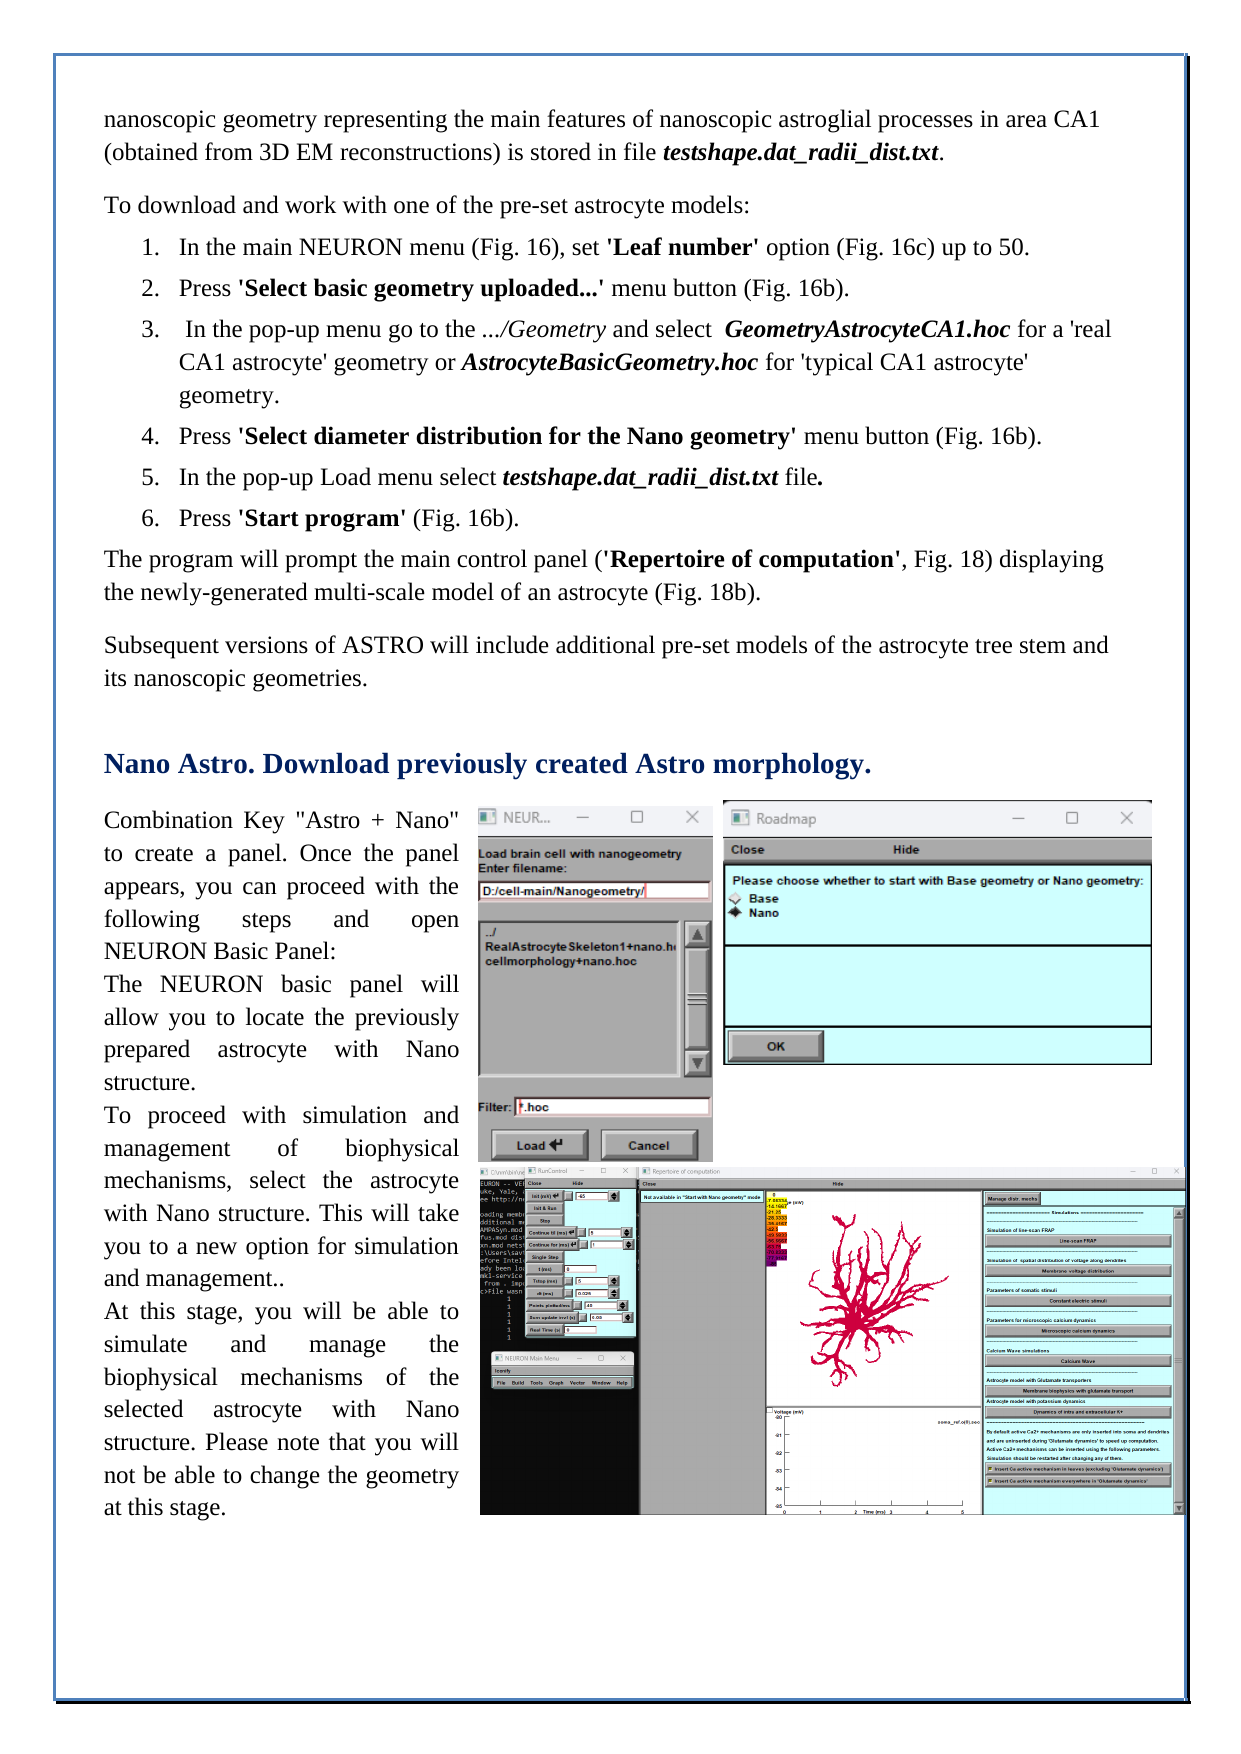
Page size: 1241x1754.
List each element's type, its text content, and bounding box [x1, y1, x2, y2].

text 6. Press 'Start program' (Fig. 16b). [141, 503, 1154, 532]
text 1. In the main NEURON menu (Fig. 16), set 'Leaf number' option (Fig. 16c) up to 50. 2. Press 'Select basic geometry uploaded...' menu button (Fig. 16b). [141, 232, 1034, 301]
text At this stage, you will be able to simulate and manage the biophysical mechanisms of the selected astrocyte with Nano structure. Please note that you will not be able to change the geometry at this stage. [103, 1296, 1108, 1521]
text 3. In the pop-up menu go to the .../Geometry and select GeometryAstrocyteCA1.hoc for a 'real CA1 astrocyte' geometry or AstrocyteBasicGeometry.hoc for 'typical CA1 astrocyte' geometry. [141, 314, 1116, 408]
text To proceed with simulation and management of biophysical mechanisms, select the astrocyte with Nano structure. This will take you to a new option for simulation and management.. [103, 1100, 1108, 1292]
text The program will prompt the main control panel ('Repertoire of computation', Fig. 18) displaying the newly-generated multi-scale model of an astrocyte (Fig. 18b). [103, 544, 1108, 606]
text 4. Press 'Select diameter distribution for the Nano geometry' menu button (Fig. 16b). 5. In the pop-up Load menu select testshape.dat_radii_dist.txt file. [141, 421, 1046, 491]
picture [478, 806, 713, 1162]
text Combination Key "Astro + Nano" to create a panel. Once the panel appears, you can proceed with the following steps and open NEURON Basic Panel: [103, 806, 478, 965]
text To download and work with one of the pre-set astrocyte models: [103, 190, 1154, 219]
text Subsequent versions of ASTRO will include additional pre-set models of the astrocyte tree stem and its nanoscopic geometries. [103, 631, 1114, 692]
text nanoscopic geometry representing the main features of nanoscopic astroglial processes in area CA1 (obtained from 3D EM reconstructions) is stored in file testshape.dat_radii_dist.txt. [103, 104, 1105, 165]
text The NEURON basic panel will allow you to locate the previously prepared astrocyte with Nano structure. [103, 969, 478, 1096]
text Nano Astro. Download previously created Astro morphology. [103, 747, 1154, 780]
picture [723, 800, 1152, 1065]
picture [480, 1167, 1186, 1515]
text The NEURON basic panel will allow you to locate the previously prepared astrocyte with Nano structure. [713, 969, 1108, 1096]
